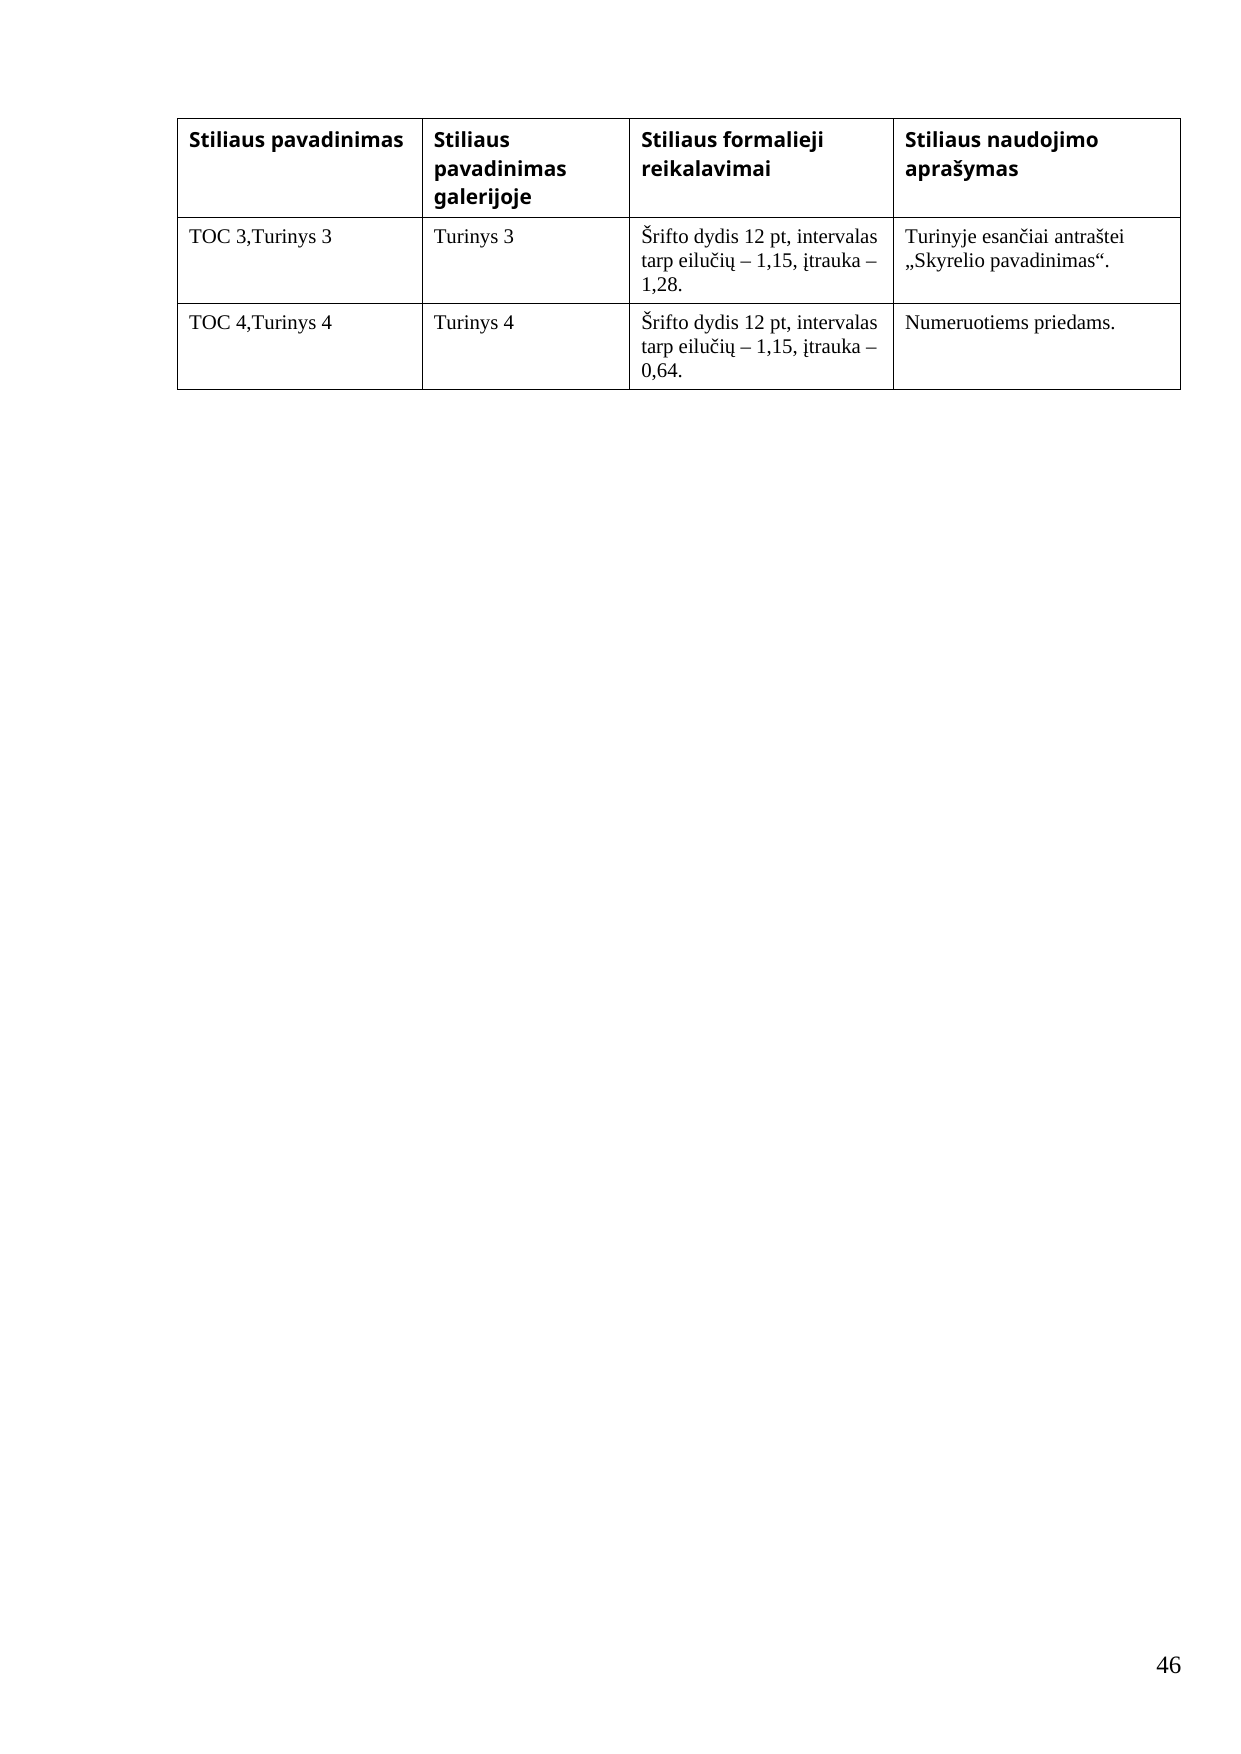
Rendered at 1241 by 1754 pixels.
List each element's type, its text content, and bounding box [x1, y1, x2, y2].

table_cell Šrifto dydis 12 pt, intervalas tarp eilučių – 1,15, įtrauka – 0,64. [630, 304, 893, 388]
table_header Stiliaus formalieji reikalavimai [630, 119, 893, 217]
table_cell Turinys 4 [423, 304, 629, 388]
table_cell Šrifto dydis 12 pt, intervalas tarp eilučių – 1,15, įtrauka – 1,28. [630, 218, 893, 303]
table_cell TOC 3,Turinys 3 [178, 218, 422, 303]
table_cell TOC 4,Turinys 4 [178, 304, 422, 388]
table_header Stiliaus pavadinimas [178, 119, 422, 217]
table_cell Turinyje esančiai antraštei „Skyrelio pavadinimas“. [894, 218, 1180, 303]
table_header Stiliaus pavadinimas galerijoje [423, 119, 629, 217]
table_cell Turinys 3 [423, 218, 629, 303]
table_header Stiliaus naudojimo aprašymas [894, 119, 1180, 217]
table_cell Numeruotiems priedams. [894, 304, 1180, 388]
